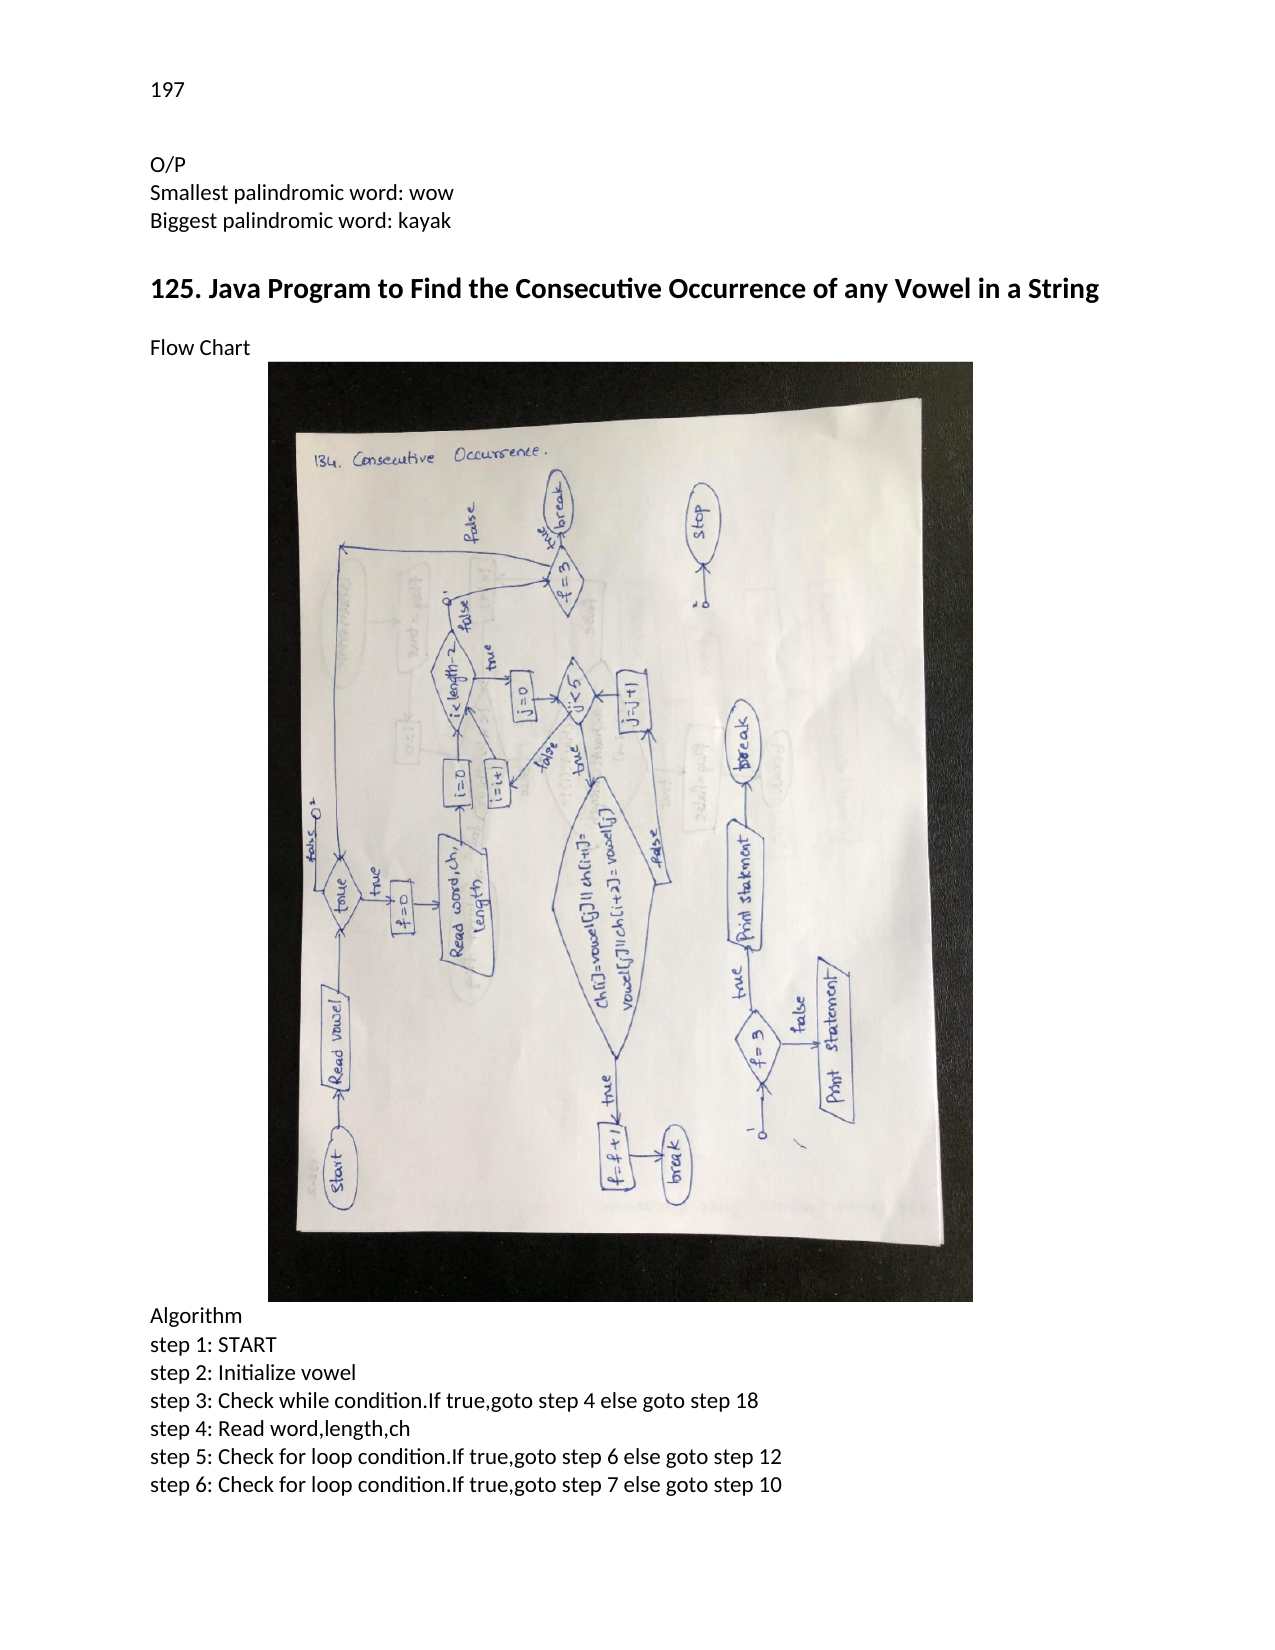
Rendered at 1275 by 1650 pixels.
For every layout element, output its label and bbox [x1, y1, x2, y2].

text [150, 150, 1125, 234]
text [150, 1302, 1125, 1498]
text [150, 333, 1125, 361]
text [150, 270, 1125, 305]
picture [268, 363, 973, 1301]
